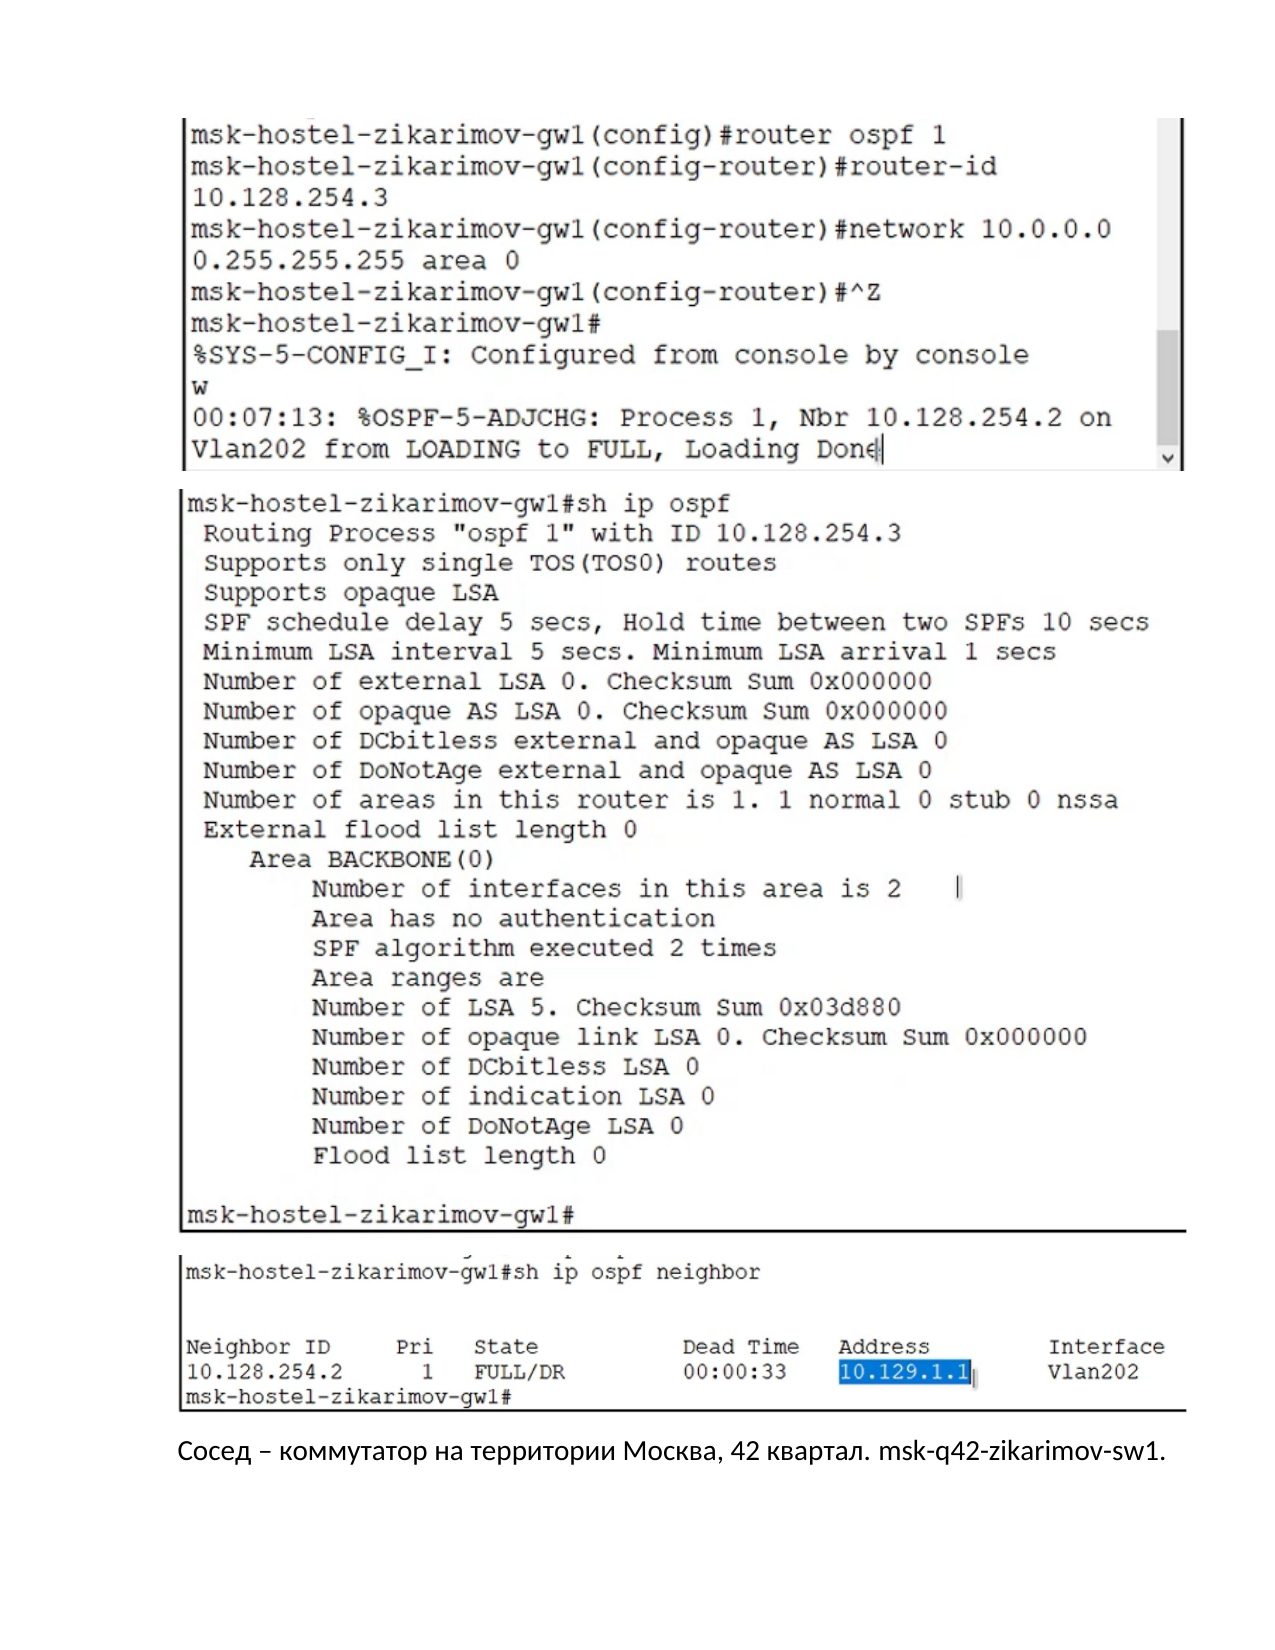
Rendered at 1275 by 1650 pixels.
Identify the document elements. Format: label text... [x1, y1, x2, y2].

text Сосед – коммутатор на территории Москва, 42 квартал. msk-q42-zikarimov-sw1. [177, 1432, 1186, 1467]
picture [177, 489, 1187, 1237]
picture [177, 1255, 1187, 1413]
picture [177, 118, 1187, 471]
